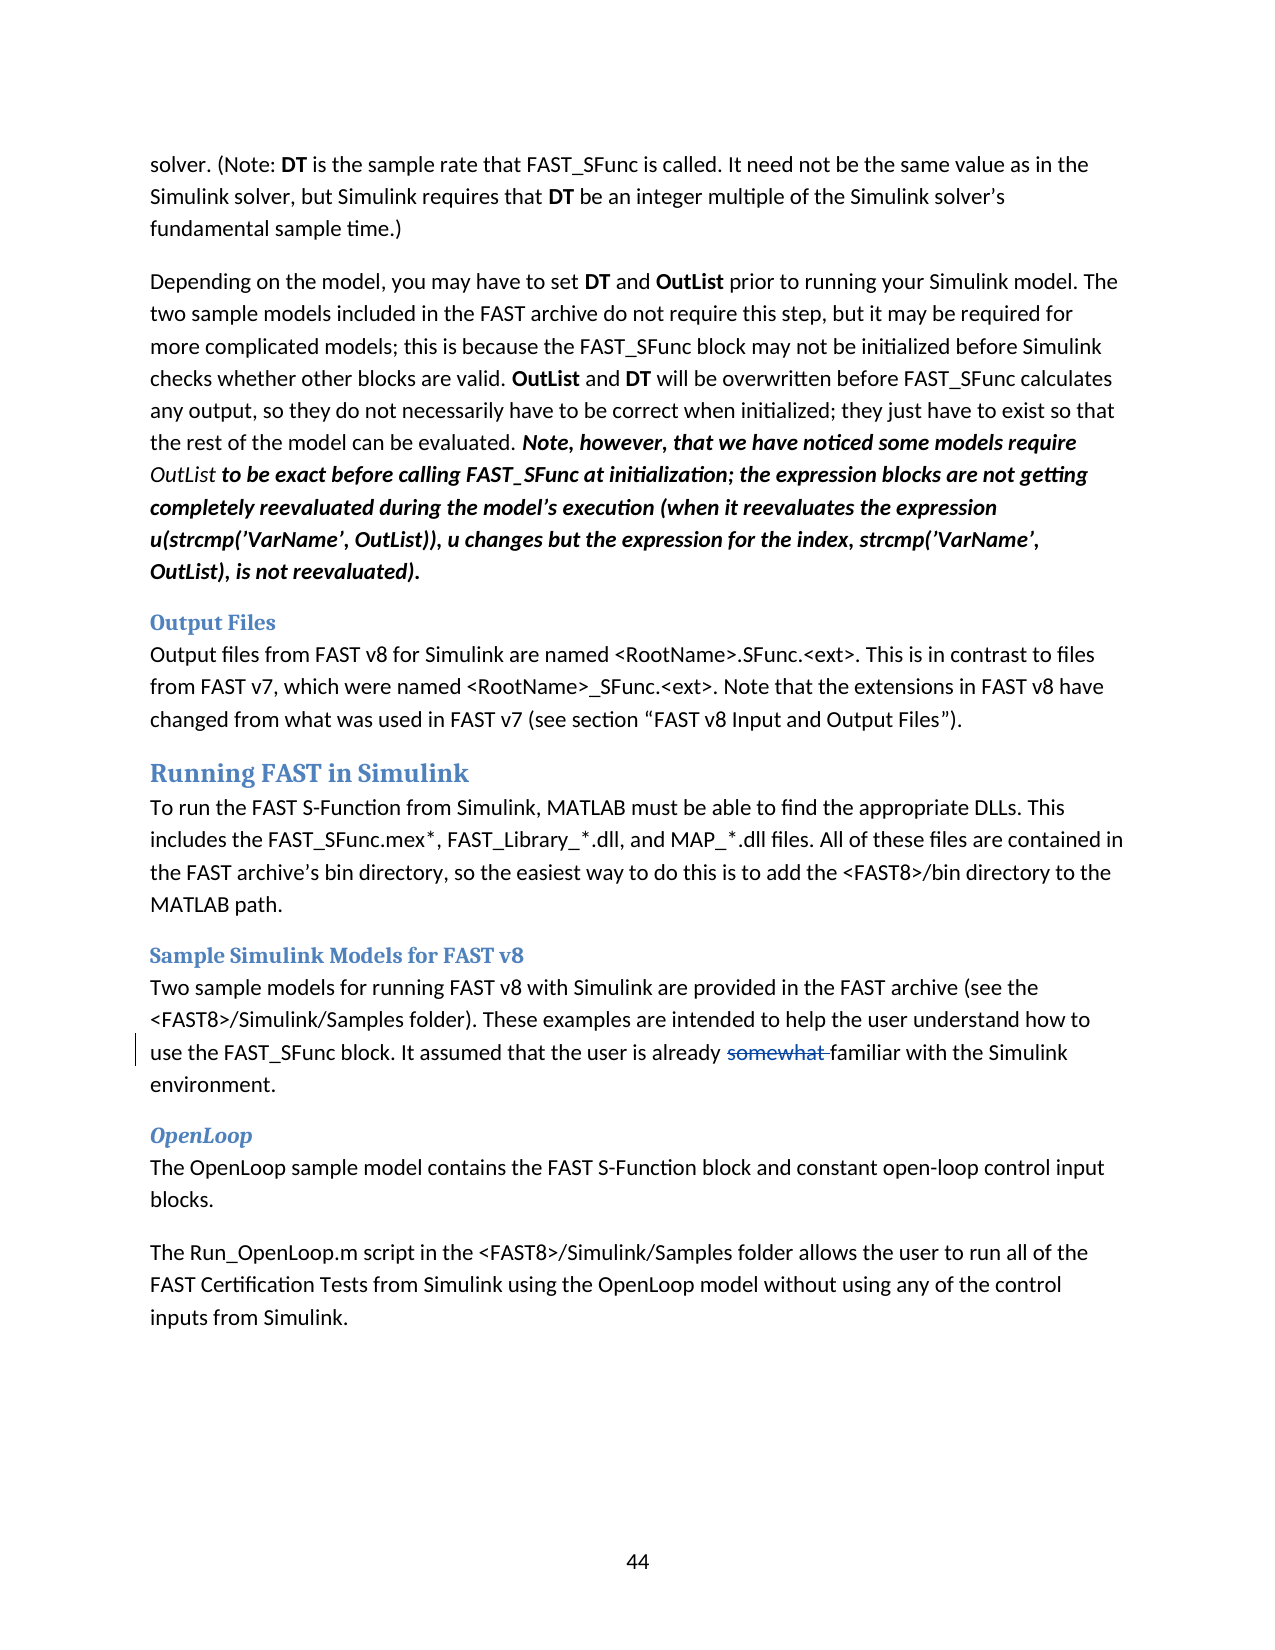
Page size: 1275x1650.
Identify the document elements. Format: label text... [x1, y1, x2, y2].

text Two sample models for running FAST v8 with Simulink are provided in the FAST archive (see the <FAST8>/Simulink/Samples folder). These examples are intended to help the user understand how to use the FAST_SFunc block. It assumed that the user is already familiar with the Simulink environment. [150, 973, 1125, 1098]
text To run the FAST S-Function from Simulink, MATLAB must be able to find the appropriate DLLs. This includes the FAST_SFunc.mex*, FAST_Library_*.dll, and MAP_*.dll files. All of these files are contained in the FAST archive’s bin directory, so the easiest way to do this is to add the <FAST8>/bin directory to the MATLAB path. [150, 793, 1125, 918]
subtitle Running FAST in Simulink [150, 758, 1125, 789]
subtitle Output Files [150, 610, 1125, 636]
text Depending on the model, you may have to set DT and OutList prior to running your Simulink model. The two sample models included in the FAST archive do not require this step, but it may be required for more complicated models; this is because the FAST_SFunc block may not be initialized before Simulink checks whether other blocks are valid. OutList and DT will be overwritten before FAST_SFunc calculates any output, so they do not necessarily have to be correct when initialized; they just have to exist so that the rest of the model can be evaluated. Note, however, that we have noticed some models require OutList to be exact before calling FAST_SFunc at initialization; the expression blocks are not getting completely reevaluated during the model’s execution (when it reevaluates the expression u(strcmp(’VarName’, OutList)), u changes but the expression for the index, strcmp(’VarName’, OutList), is not reevaluated). [150, 267, 1125, 585]
text Output files from FAST v8 for Simulink are named <RootName>.SFunc.<ext>. This is in contrast to files from FAST v7, which were named <RootName>_SFunc.<ext>. Note that the extensions in FAST v8 have changed from what was used in FAST v7 (see section “FAST v8 Input and Output Files”). [150, 640, 1125, 733]
text The OpenLoop sample model contains the FAST S-Function block and constant open-loop control input blocks. [150, 1153, 1125, 1213]
text The Run_OpenLoop.m script in the <FAST8>/Simulink/Samples folder allows the user to run all of the FAST Certification Tests from Simulink using the OpenLoop model without using any of the control inputs from Simulink. [150, 1238, 1125, 1331]
subtitle OpenLoop [150, 1123, 1125, 1149]
subtitle Sample Simulink Models for FAST v8 [150, 943, 1125, 969]
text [150, 150, 1125, 242]
